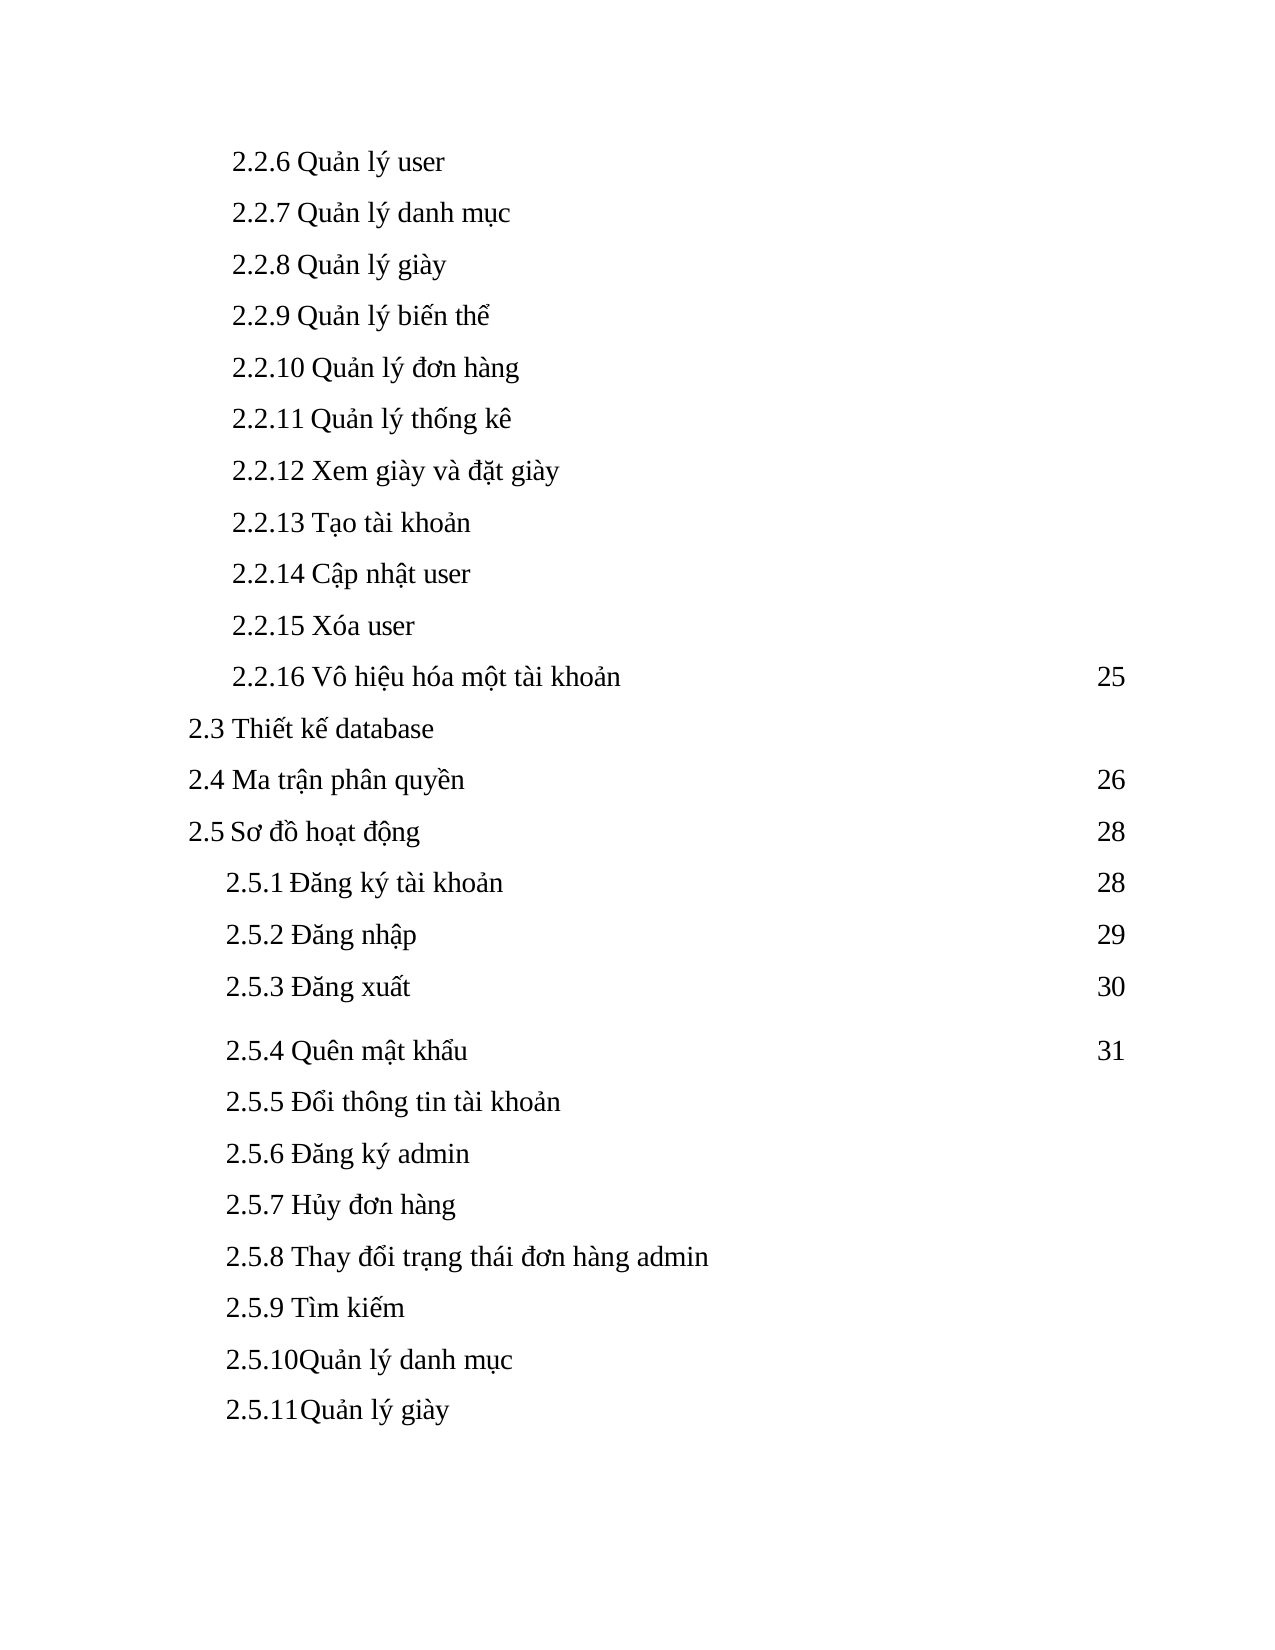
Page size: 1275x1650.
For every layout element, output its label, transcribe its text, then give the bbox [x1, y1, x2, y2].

list Tìm kiếm 2.5.10Quản lý danh mục [226, 1291, 515, 1375]
list Đăng ký admin [226, 1136, 1275, 1169]
list Cập nhật user [232, 556, 1275, 590]
list Đăng nhập 29 [226, 917, 1275, 951]
list Quản lý biến thể [232, 298, 1275, 332]
list Quản lý đơn hàng [232, 350, 1275, 383]
list Quên mật khẩu 31 [226, 1033, 1275, 1066]
list Xóa user [232, 608, 1275, 641]
list Tạo tài khoản [232, 505, 1275, 538]
list Vô hiệu hóa một tài khoản 25 [232, 659, 1275, 693]
list Xem giày và đặt giày [232, 453, 1275, 487]
list Quản lý user [232, 144, 1275, 177]
list Hủy đơn hàng [226, 1187, 1275, 1221]
list Quản lý giày [232, 247, 1275, 280]
list Đăng ký tài khoản 28 [226, 866, 1275, 899]
list Ma trận phân quyền 26 [188, 762, 1275, 796]
list Sơ đồ hoạt động 28 [188, 814, 1275, 848]
list Quản lý giày [226, 1393, 1275, 1426]
list Đổi thông tin tài khoản [226, 1084, 1275, 1118]
list Quản lý thống kê [232, 402, 1275, 435]
list Thiết kế database [188, 711, 1275, 744]
list Đăng xuất 30 [226, 969, 1275, 1002]
list Quản lý danh mục [232, 195, 1275, 229]
list Thay đổi trạng thái đơn hàng admin [226, 1239, 1275, 1272]
